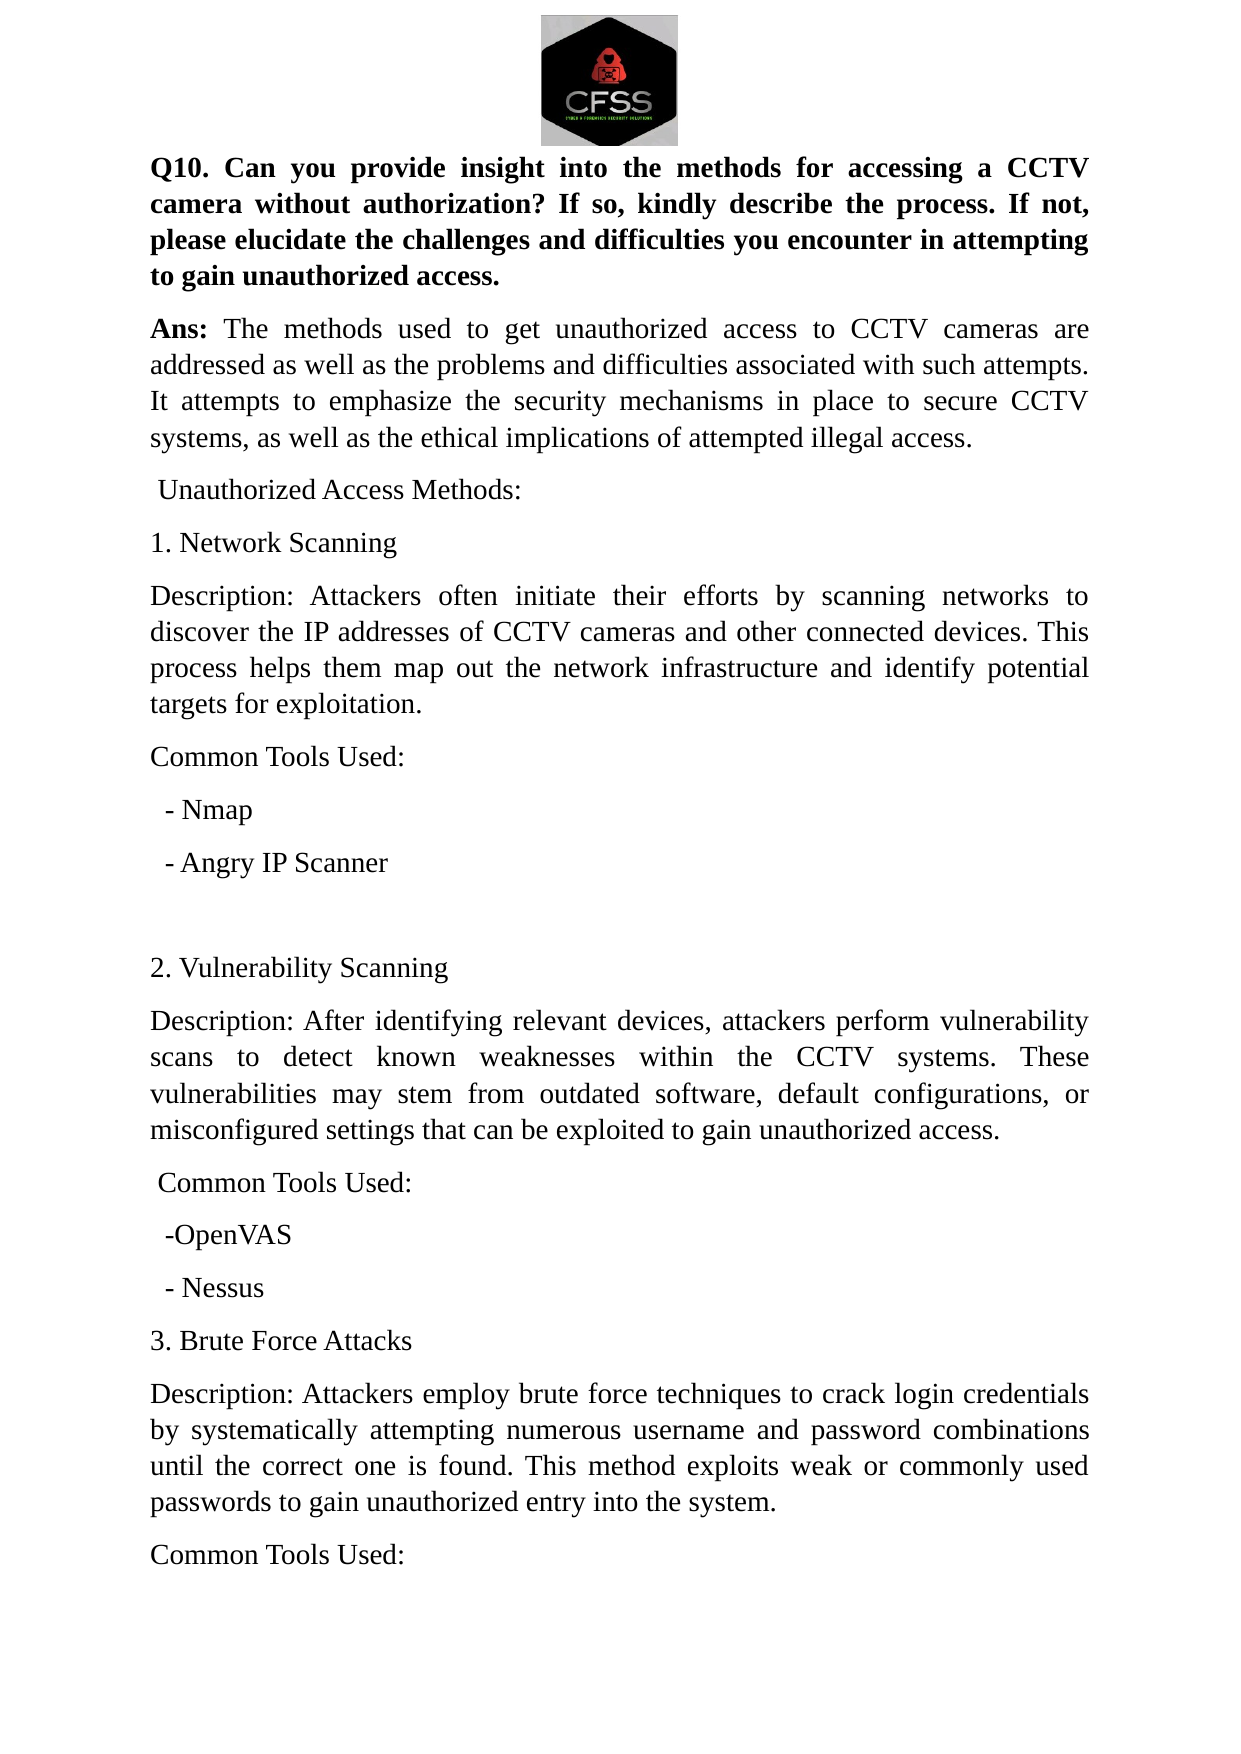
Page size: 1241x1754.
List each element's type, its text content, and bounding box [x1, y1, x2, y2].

text Common Tools Used: [150, 1165, 1090, 1198]
picture [531, 15, 685, 146]
text Common Tools Used: [150, 1537, 1090, 1571]
text Ans: The methods used to get unauthorized access to CCTV cameras are addressed as well as the problems and difficulties associated with such attempts. It attempts to emphasize the security mechanisms in place to secure CCTV systems, as well as the ethical implications of attempted illegal access. [150, 311, 1090, 453]
text Description: After identifying relevant devices, attackers perform vulnerability scans to detect known weaknesses within the CCTV systems. These vulnerabilities may stem from outdated software, default configurations, or misconfigured settings that can be exploited to gain unauthorized access. [150, 1003, 1090, 1145]
text Unauthorized Access Methods: [150, 472, 1090, 506]
text Q10. Can you provide insight into the methods for accessing a CCTV camera without authorization? If so, kindly describe the process. If not, please elucidate the challenges and difficulties you encounter in attempting to gain unauthorized access. [150, 150, 1090, 292]
text 2. Vulnerability Scanning [150, 951, 1090, 984]
text -OpenVAS [150, 1217, 1090, 1251]
text - Angry IP Scanner [150, 845, 1090, 878]
text Common Tools Used: [150, 739, 1090, 773]
text Description: Attackers often initiate their efforts by scanning networks to discover the IP addresses of CCTV cameras and other connected devices. This process helps them map out the network infrastructure and identify potential targets for exploitation. [150, 578, 1090, 720]
text - Nessus [150, 1270, 1090, 1304]
text 3. Brute Force Attacks [150, 1323, 1090, 1357]
text Description: Attackers employ brute force techniques to crack login credentials by systematically attempting numerous username and password combinations until the correct one is found. This method exploits weak or commonly used passwords to gain unauthorized entry into the system. [150, 1376, 1090, 1518]
text 1. Network Scanning [150, 525, 1090, 559]
text - Nmap [150, 792, 1090, 826]
